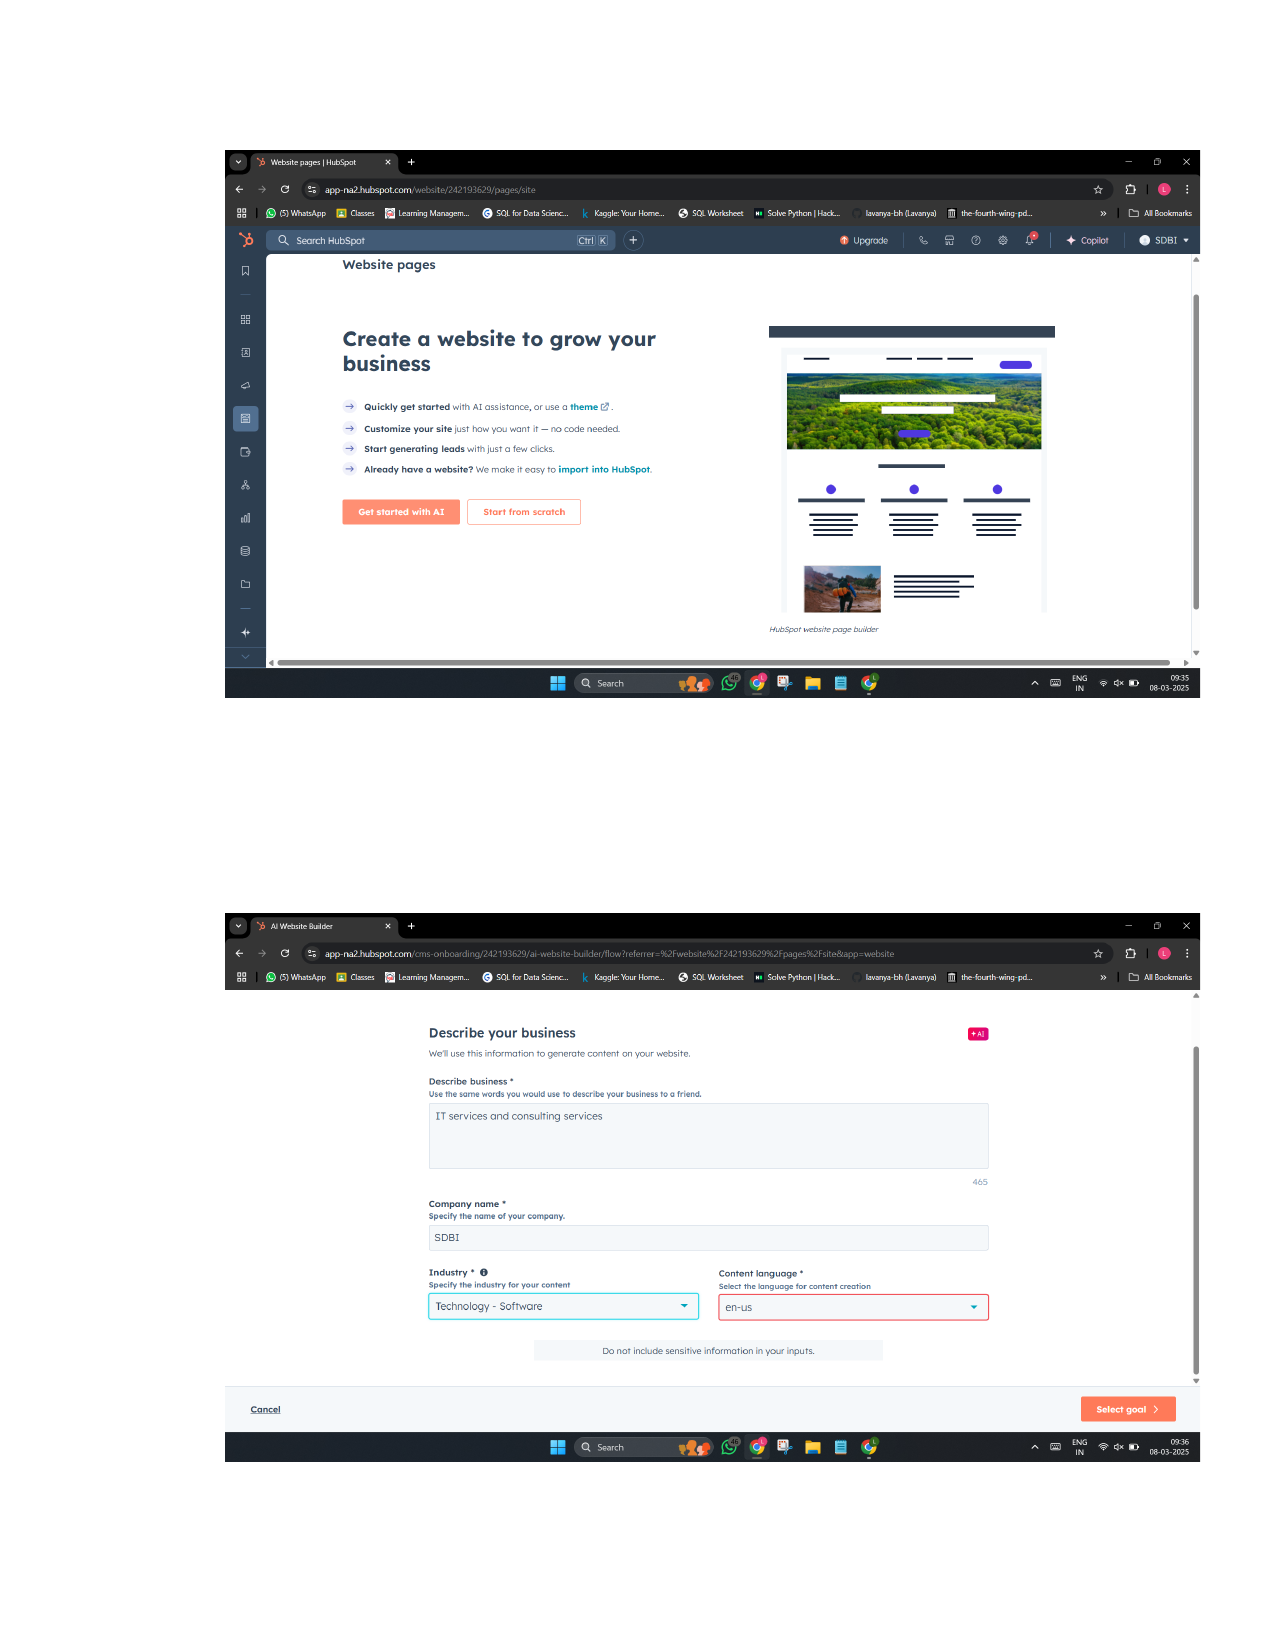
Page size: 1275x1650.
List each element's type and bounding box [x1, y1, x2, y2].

picture [225, 913, 1200, 1462]
picture [225, 150, 1200, 698]
